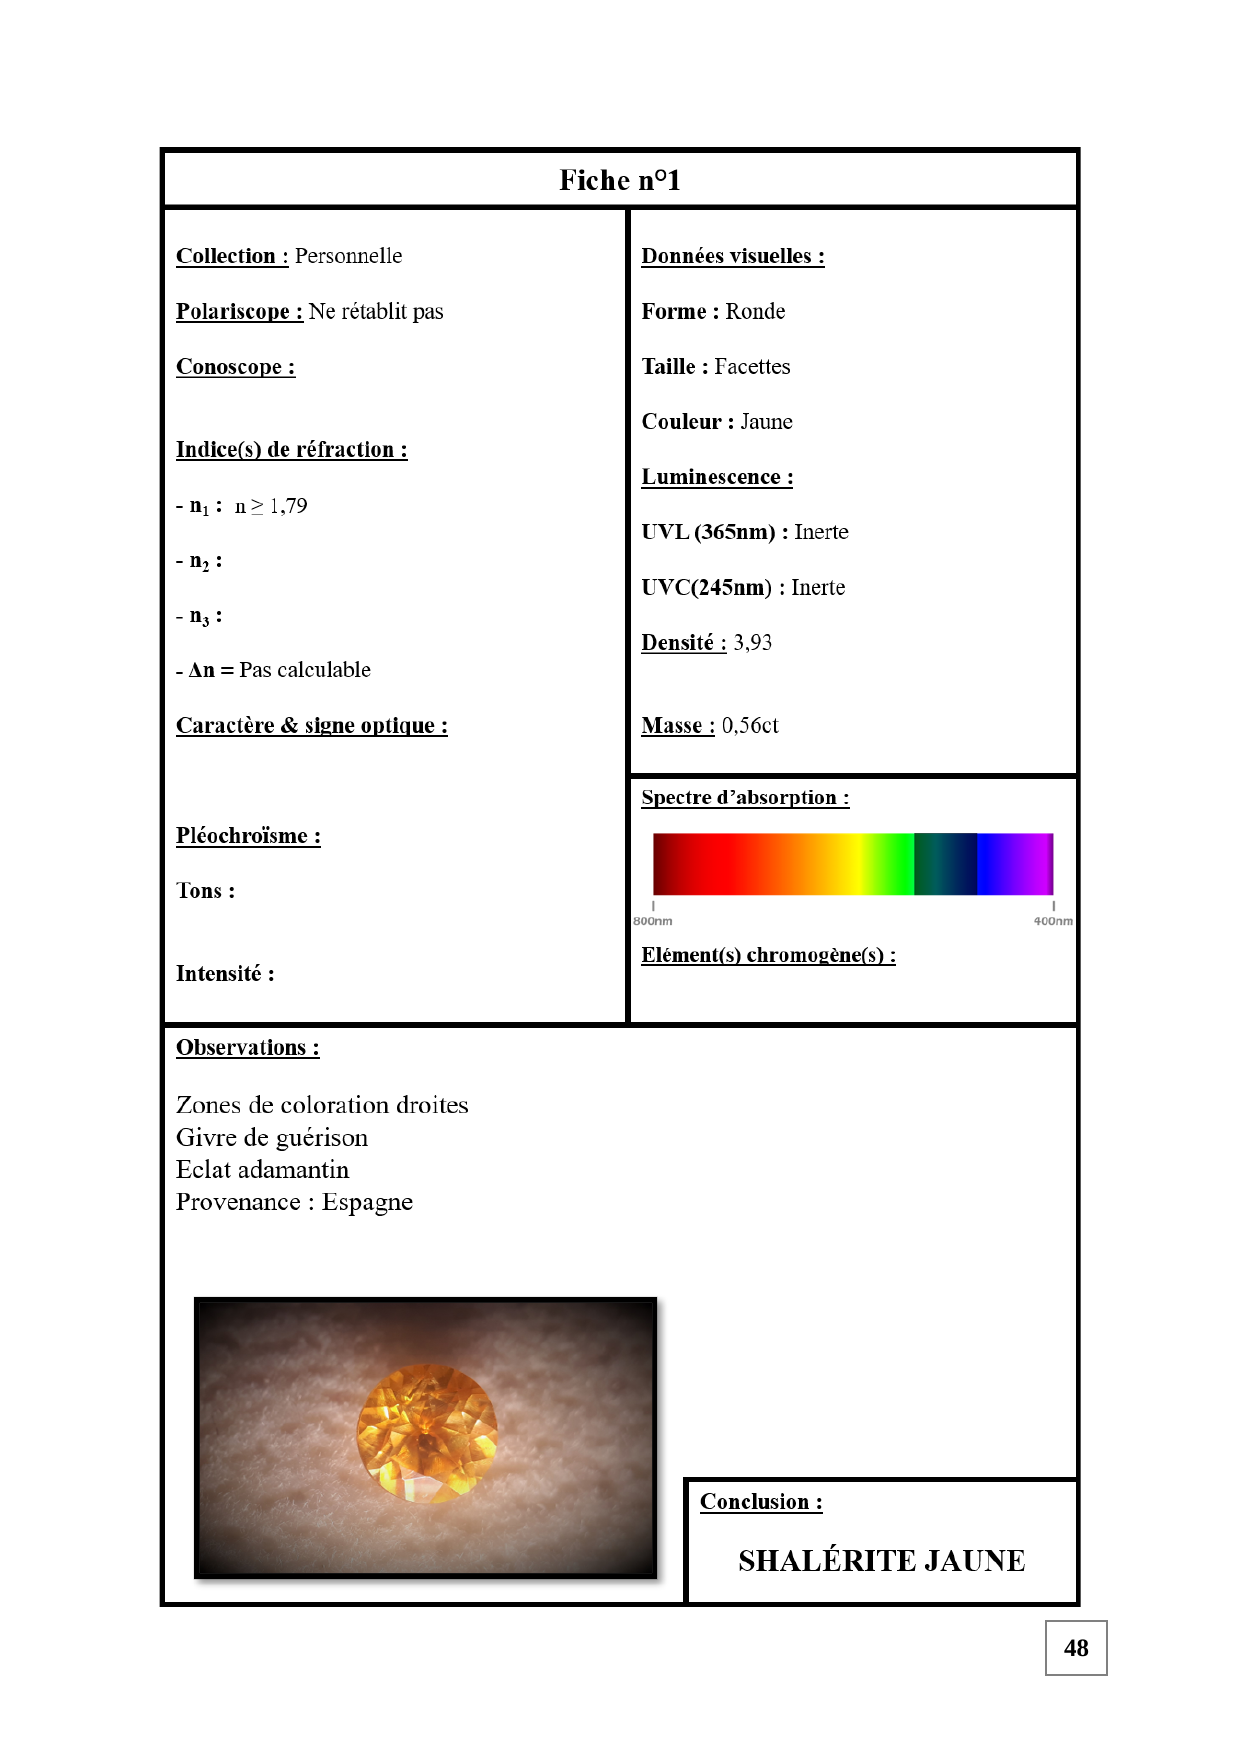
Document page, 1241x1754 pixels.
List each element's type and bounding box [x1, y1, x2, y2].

picture [159, 147, 1081, 1607]
